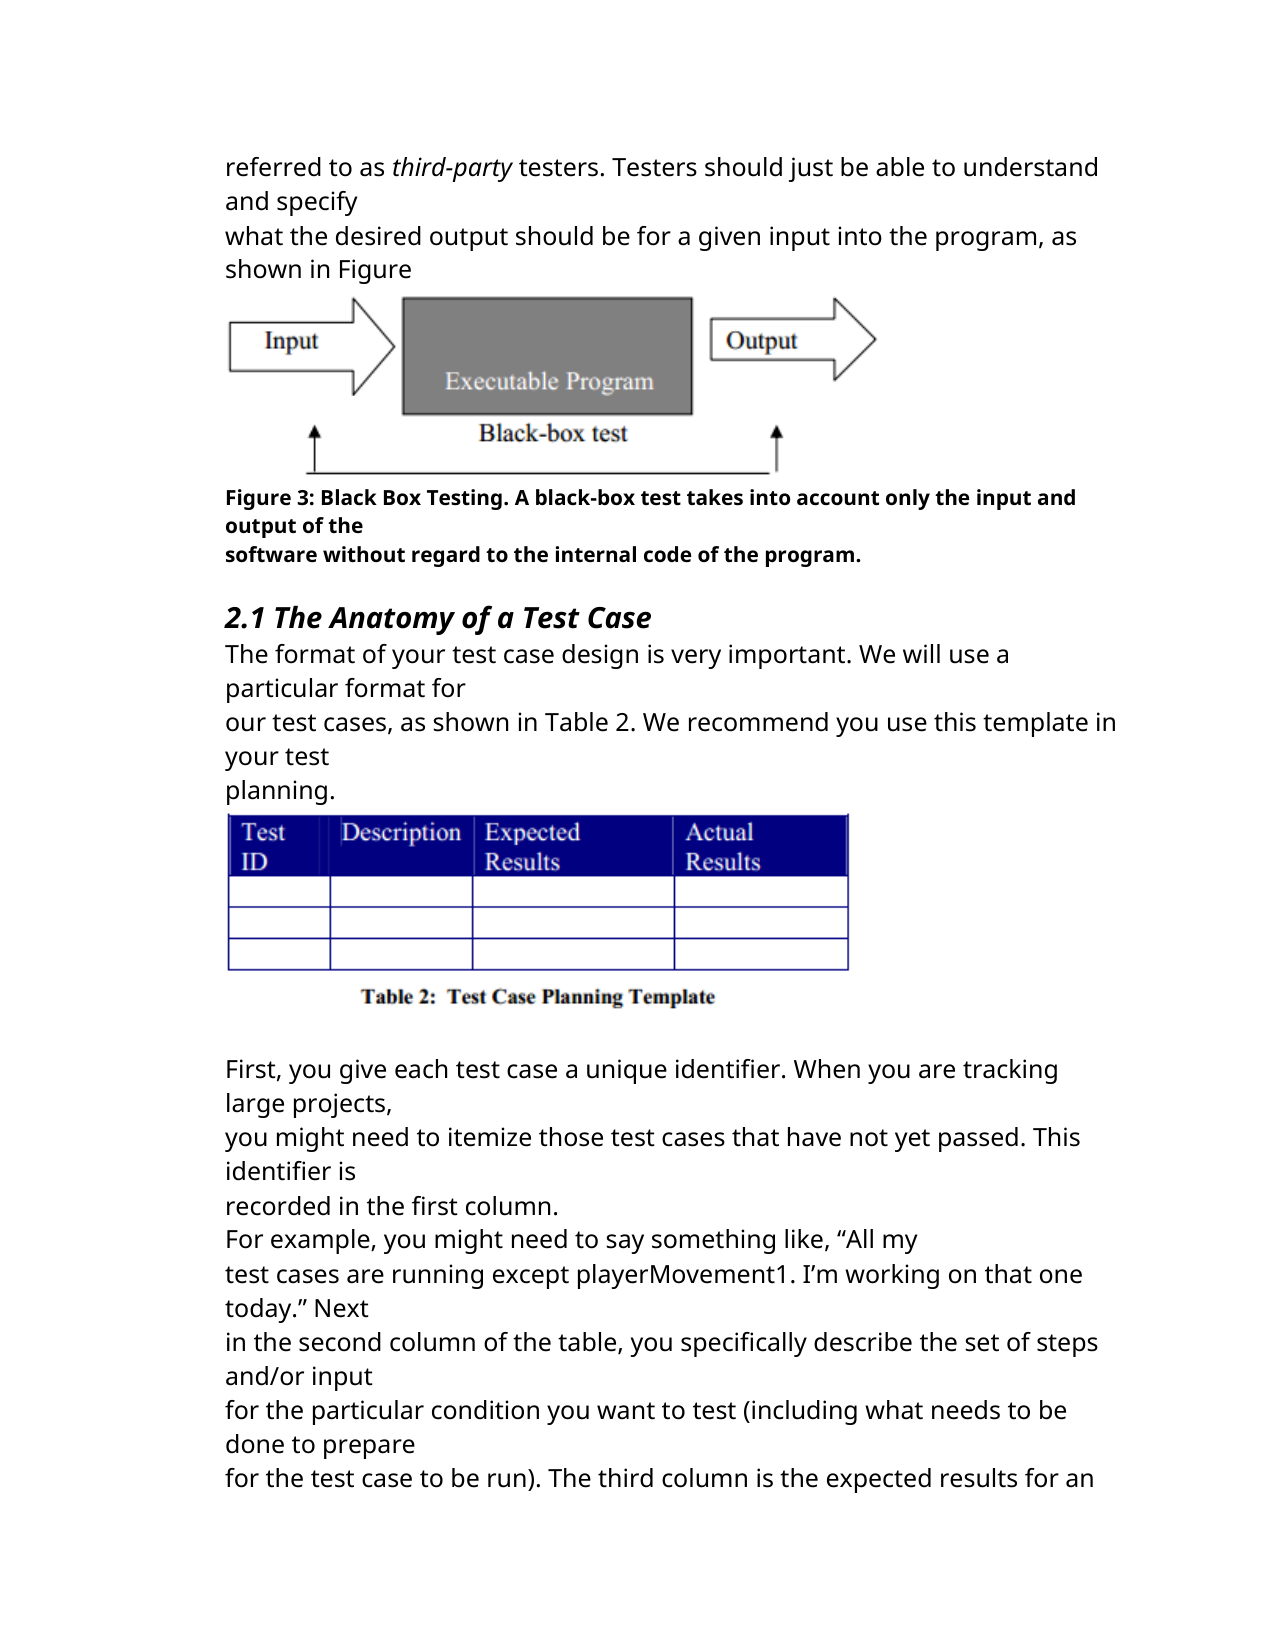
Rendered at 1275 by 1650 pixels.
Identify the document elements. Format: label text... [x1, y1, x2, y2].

list The format of your test case design is very important. We will use a particular format for our test cases, as shown in Table 2. We recommend you use this template in your test planning. [225, 637, 1125, 807]
picture [225, 806, 857, 1018]
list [225, 150, 1125, 286]
list Figure 3: Black Box Testing. A black-box test takes into account only the input and output of the software without regard to the internal code of the program. [225, 483, 1125, 568]
picture [225, 286, 885, 484]
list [225, 1222, 1125, 1495]
list First, you give each test case a unique identifier. When you are tracking large projects, you might need to itemize those test cases that have not yet passed. This identifier is recorded in the first column. [225, 1052, 1125, 1222]
list 2.1 The Anatomy of a Test Case [225, 597, 1125, 637]
